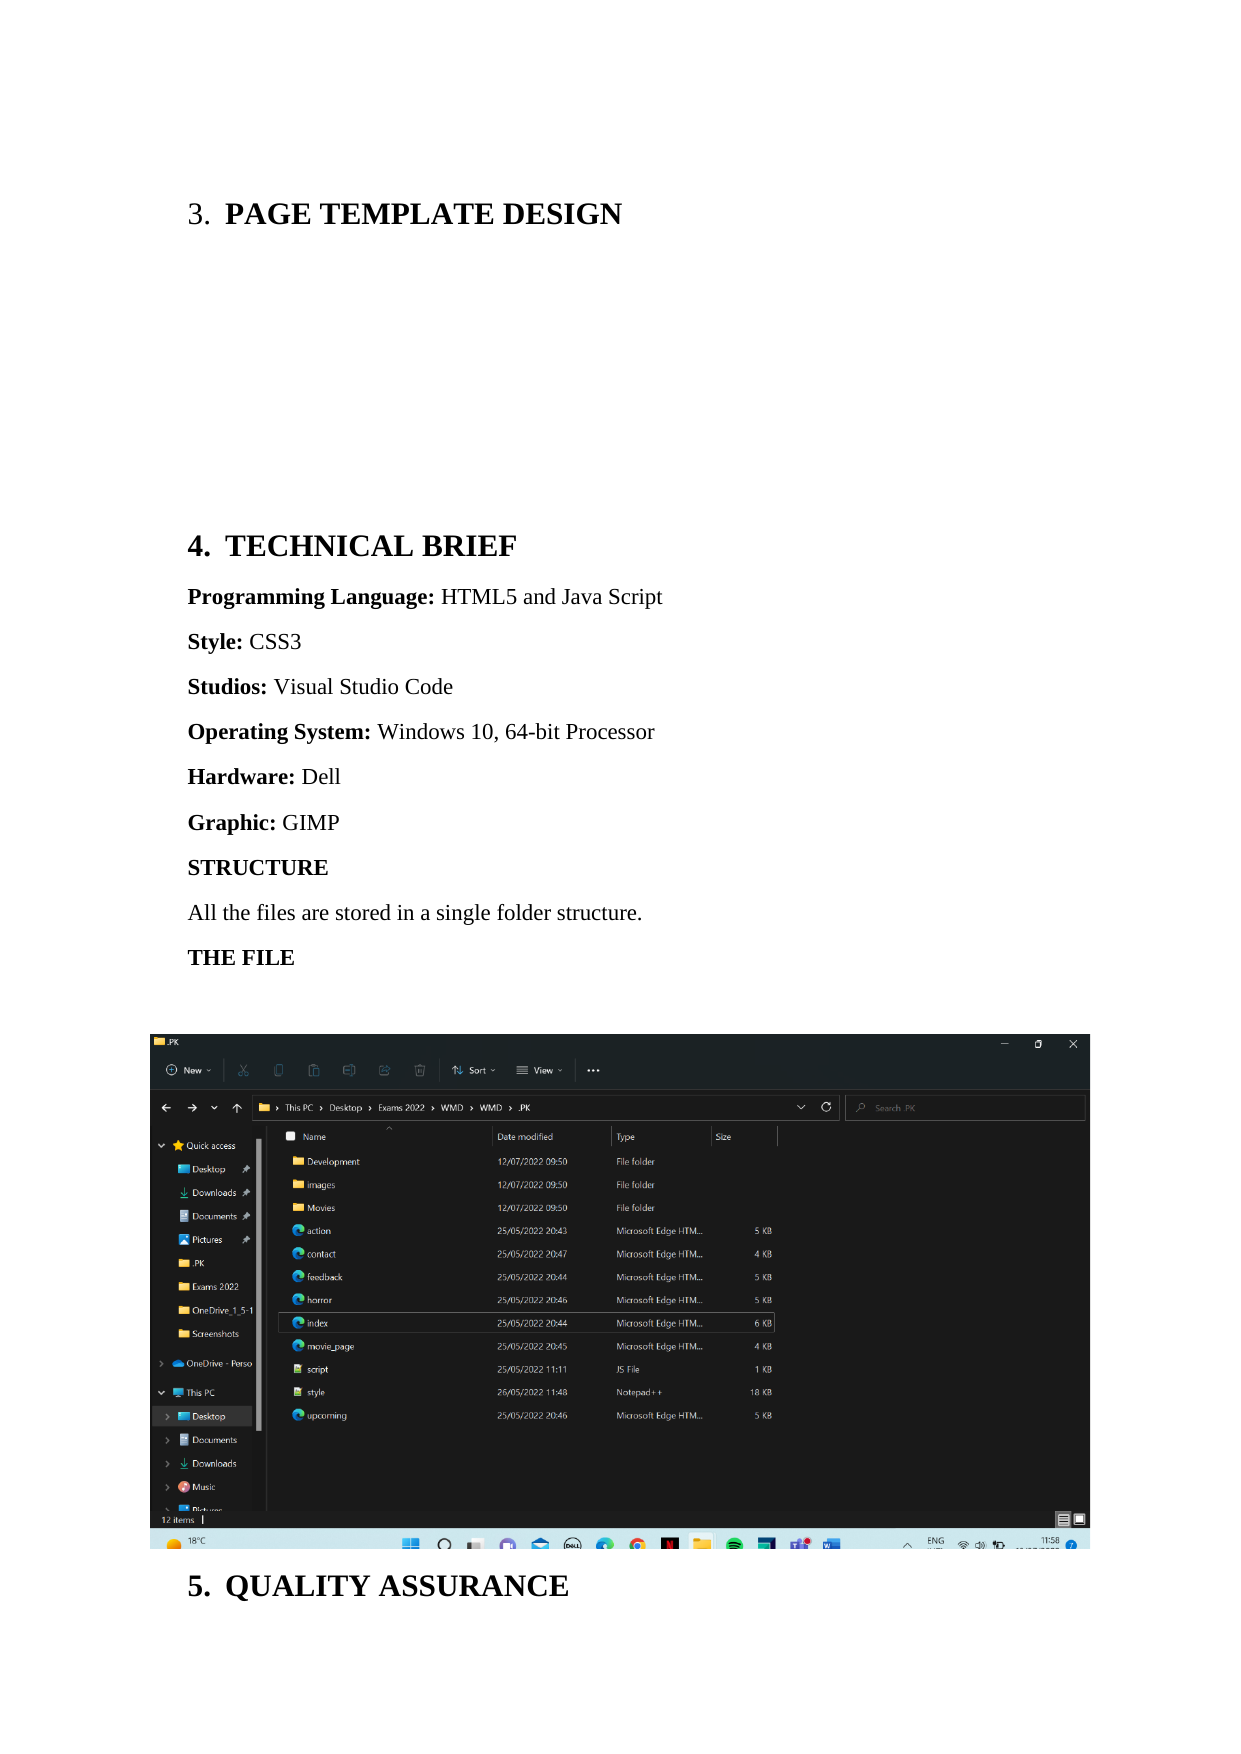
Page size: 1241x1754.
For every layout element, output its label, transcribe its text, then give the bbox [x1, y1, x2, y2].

text Graphic: GIMP [187, 808, 1090, 835]
list PAGE TEMPLATE DESIGN [187, 195, 1090, 231]
text Programming Language: HTML5 and Java Script [187, 583, 1090, 609]
list QUALITY ASSURANCE [187, 1567, 1090, 1603]
text Operating System: Windows 10, 64-bit Processor [187, 718, 1090, 745]
list TECHNICAL BRIEF [187, 528, 1090, 563]
text Studios: Visual Studio Code [187, 673, 1090, 699]
picture [150, 1034, 1091, 1549]
text THE FILE [187, 944, 1090, 970]
text Style: CSS3 [187, 628, 1090, 654]
text STRUCTURE [187, 854, 1090, 880]
text All the files are stored in a single folder structure. [187, 899, 1090, 925]
text Hardware: Dell [187, 763, 1090, 790]
